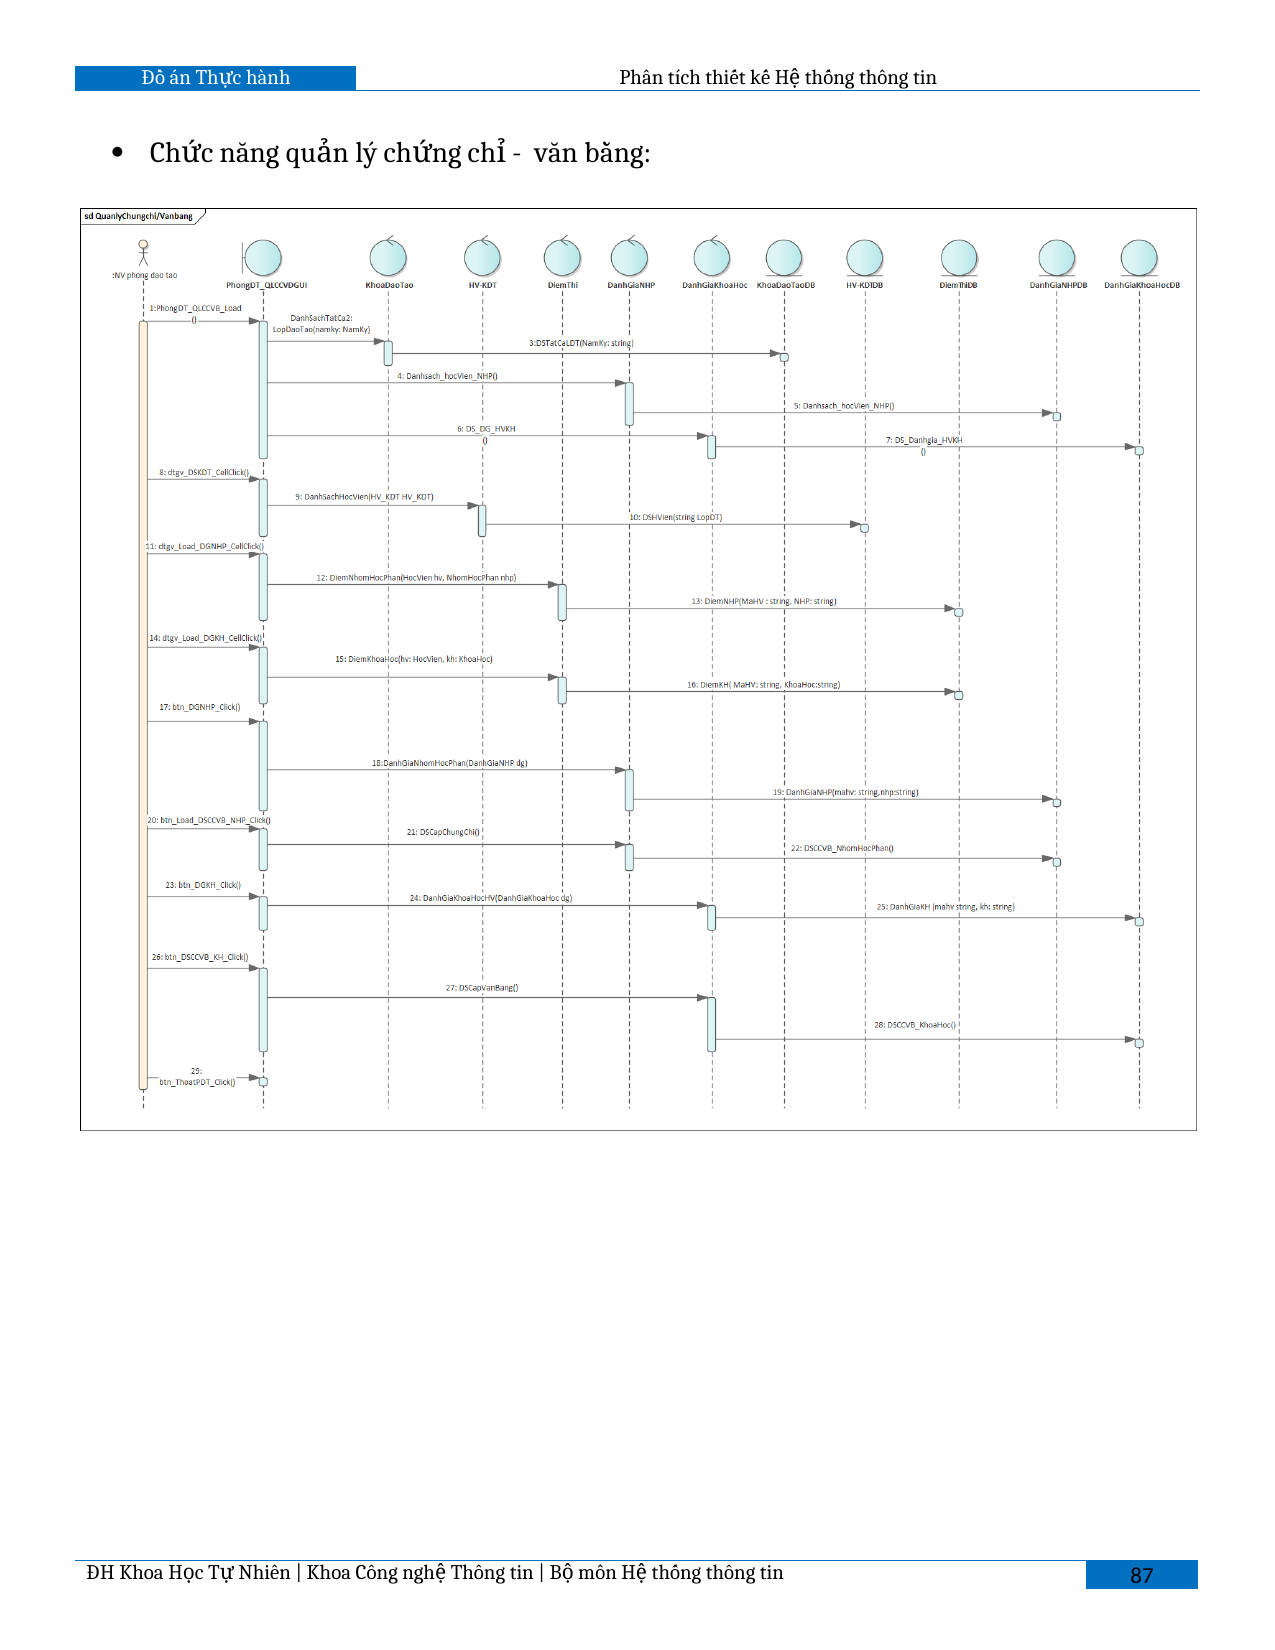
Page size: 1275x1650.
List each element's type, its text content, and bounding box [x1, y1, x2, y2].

picture [75, 203, 1200, 1135]
list Chức năng quản lý chứng chỉ - văn bằng: [112, 137, 1200, 170]
